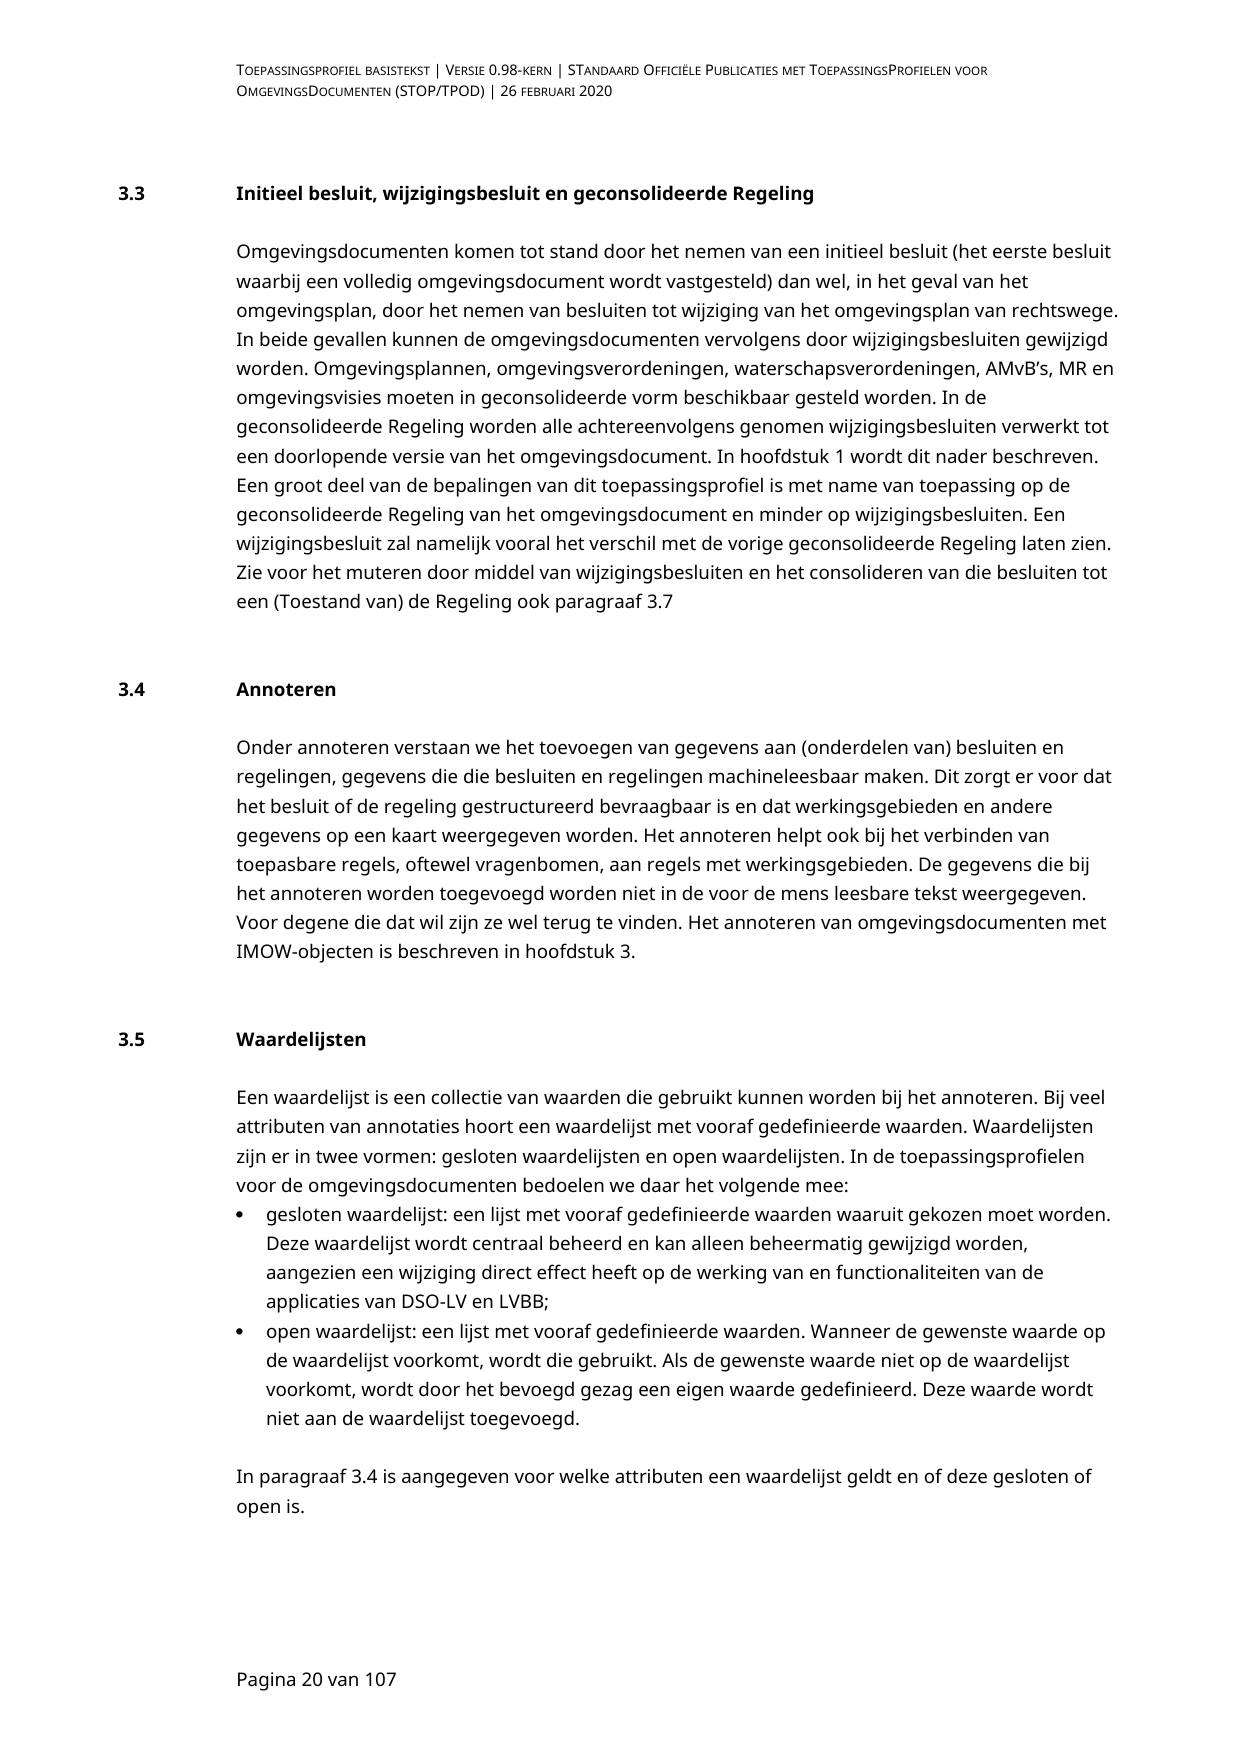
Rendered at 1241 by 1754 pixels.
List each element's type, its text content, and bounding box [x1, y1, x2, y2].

text gesloten waardelijst: een lijst met vooraf gedefinieerde waarden waaruit gekozen moet worden. Deze waardelijst wordt centraal beheerd en kan alleen beheermatig gewijzigd worden, aangezien een wijziging direct effect heeft op de werking van en functionaliteiten van de applicaties van DSO-LV en LVBB; [236, 1198, 1122, 1315]
text Een waardelijst is een collectie van waarden die gebruikt kunnen worden bij het annoteren. Bij veel attributen van annotaties hoort een waardelijst met vooraf gedefinieerde waarden. Waardelijsten zijn er in twee vormen: gesloten waardelijsten en open waardelijsten. In de toepassingsprofielen voor de omgevingsdocumenten bedoelen we daar het volgende mee: [236, 1081, 1122, 1198]
text Omgevingsdocumenten komen tot stand door het nemen van een initieel besluit (het eerste besluit waarbij een volledig omgevingsdocument wordt vastgesteld) dan wel, in het geval van het omgevingsplan, door het nemen van besluiten tot wijziging van het omgevingsplan van rechtswege. In beide gevallen kunnen de omgevingsdocumenten vervolgens door wijzigingsbesluiten gewijzigd worden. Omgevingsplannen, omgevingsverordeningen, waterschapsverordeningen, AMvB’s, MR en omgevingsvisies moeten in geconsolideerde vorm beschikbaar gesteld worden. In de geconsolideerde Regeling worden alle achtereenvolgens genomen wijzigingsbesluiten verwerkt tot een doorlopende versie van het omgevingsdocument. In hoofdstuk 4 wordt dit nader beschreven. [236, 236, 1122, 469]
subtitle Waardelijsten [118, 1023, 1122, 1052]
text In paragraaf 6.4 is aangegeven voor welke attributen een waardelijst geldt en of deze gesloten of open is. [236, 1461, 1122, 1519]
text Een groot deel van de bepalingen van dit toepassingsprofiel is met name van toepassing op de geconsolideerde Regeling van het omgevingsdocument en minder op wijzigingsbesluiten. Een wijzigingsbesluit zal namelijk vooral het verschil met de vorige geconsolideerde Regeling laten zien. Zie voor het muteren door middel van wijzigingsbesluiten en het consolideren van die besluiten tot een (Toestand van) de Regeling ook paragraaf 3.7 [236, 469, 1122, 615]
subtitle Annoteren [118, 673, 1122, 702]
text Onder annoteren verstaan we het toevoegen van gegevens aan (onderdelen van) besluiten en regelingen, gegevens die die besluiten en regelingen machineleesbaar maken. Dit zorgt er voor dat het besluit of de regeling gestructureerd bevraagbaar is en dat werkingsgebieden en andere gegevens op een kaart weergegeven worden. Het annoteren helpt ook bij het verbinden van toepasbare regels, oftewel vragenbomen, aan regels met werkingsgebieden. De gegevens die bij het annoteren worden toegevoegd worden niet in de voor de mens leesbare tekst weergegeven. Voor degene die dat wil zijn ze wel terug te vinden. Het annoteren van omgevingsdocumenten met IMOW-objecten is beschreven in hoofdstuk 6. [236, 731, 1122, 965]
subtitle Initieel besluit, wijzigingsbesluit en geconsolideerde Regeling [118, 177, 1122, 206]
text open waardelijst: een lijst met vooraf gedefinieerde waarden. Wanneer de gewenste waarde op de waardelijst voorkomt, wordt die gebruikt. Als de gewenste waarde niet op de waardelijst voorkomt, wordt door het bevoegd gezag een eigen waarde gedefinieerd. Deze waarde wordt niet aan de waardelijst toegevoegd. [236, 1315, 1122, 1431]
